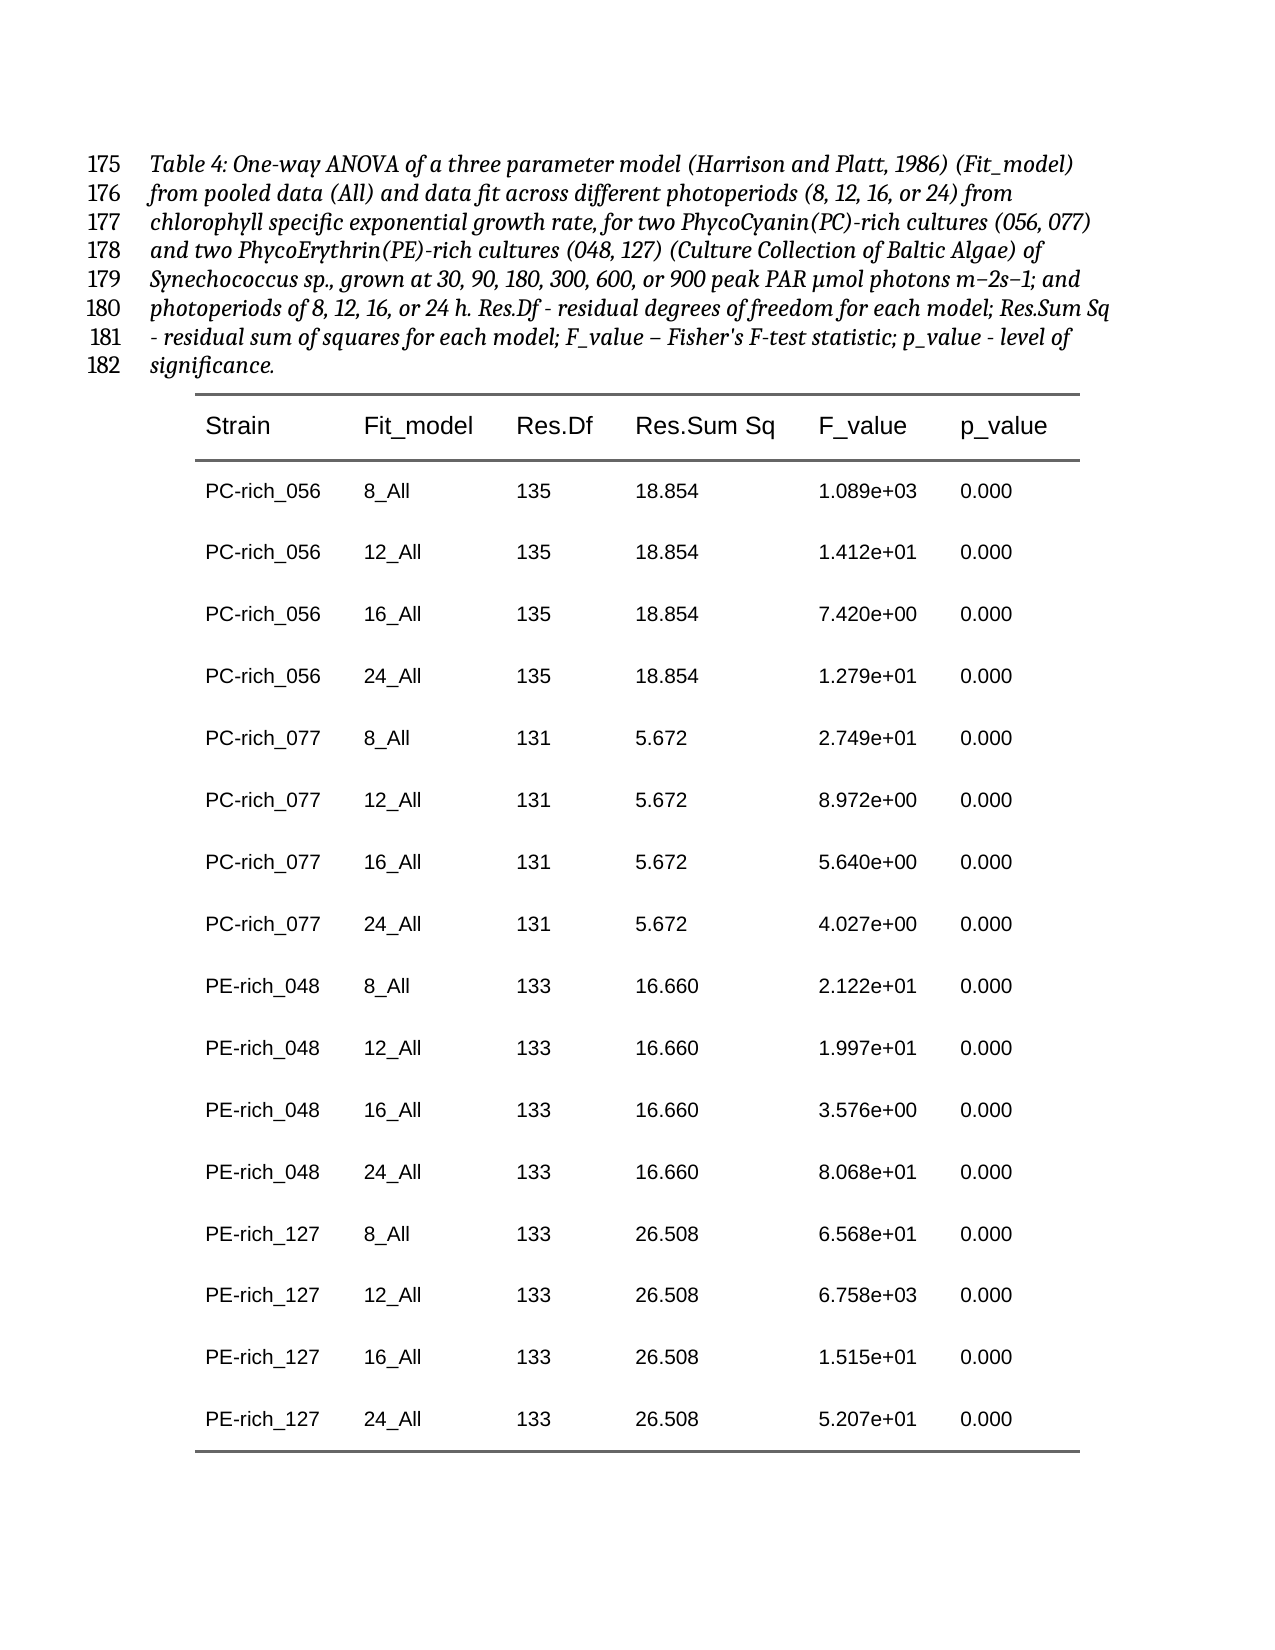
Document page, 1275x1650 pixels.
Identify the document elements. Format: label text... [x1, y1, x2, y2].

table_cell 18.854 [625, 645, 808, 707]
table_cell 5.672 [625, 893, 808, 955]
table_cell 0.000 [950, 955, 1080, 1017]
table_cell 133 [506, 1141, 625, 1203]
table_cell 26.508 [625, 1265, 808, 1326]
table_cell 8_All [353, 1203, 506, 1264]
table_cell 24_All [353, 645, 506, 707]
table_header Res.Sum Sq [625, 396, 808, 458]
table_cell 135 [506, 462, 625, 521]
table_cell 133 [506, 1017, 625, 1079]
table_cell 6.758e+03 [808, 1265, 950, 1326]
table_cell 12_All [353, 769, 506, 831]
table_cell 8_All [353, 462, 506, 521]
table_cell 0.000 [950, 521, 1080, 583]
table_header Fit_model [353, 396, 506, 458]
table_cell 12_All [353, 1265, 506, 1326]
table_cell 26.508 [625, 1326, 808, 1388]
table_cell 0.000 [950, 1141, 1080, 1203]
table_cell 135 [506, 583, 625, 645]
table_cell 131 [506, 707, 625, 769]
table_cell 133 [506, 1326, 625, 1388]
table_cell 0.000 [950, 645, 1080, 707]
table_cell 0.000 [950, 1203, 1080, 1264]
table_cell 7.420e+00 [808, 583, 950, 645]
table_cell 16.660 [625, 1079, 808, 1141]
table_cell 1.412e+01 [808, 521, 950, 583]
text Table 4: One-way ANOVA of a three parameter model (Harrison and Platt, 1986) (Fit_model) from pooled data (All) and data fit across different photoperiods (8, 12, 16, or 24) from chlorophyll specific exponential growth rate, for two PhycoCyanin(PC)-rich cultures (056, 077) and two PhycoErythrin(PE)-rich cultures (048, 127) (Culture Collection of Baltic Algae) of Synechococcus sp., grown at 30, 90, 180, 300, 600, or 900 peak PAR µmol photons m−2s−1; and photoperiods of 8, 12, 16, or 24 h. Res.Df - residual degrees of freedom for each model; Res.Sum Sq - residual sum of squares for each model; F_value – Fisher's F-test statistic; p_value - level of significance. [150, 150, 1125, 380]
table_cell 0.000 [950, 1017, 1080, 1079]
table_cell PE-rich_048 [195, 1141, 353, 1203]
table_cell 133 [506, 955, 625, 1017]
table_cell PC-rich_077 [195, 769, 353, 831]
table_cell 133 [506, 1203, 625, 1264]
table_cell 131 [506, 769, 625, 831]
table_cell 0.000 [950, 462, 1080, 521]
table_cell 1.089e+03 [808, 462, 950, 521]
table_cell 8.972e+00 [808, 769, 950, 831]
table_cell PE-rich_127 [195, 1203, 353, 1264]
table_cell 0.000 [950, 769, 1080, 831]
table_cell 0.000 [950, 1326, 1080, 1388]
table_cell 5.672 [625, 769, 808, 831]
table_cell 133 [506, 1265, 625, 1326]
table_cell 2.122e+01 [808, 955, 950, 1017]
table_cell 0.000 [950, 707, 1080, 769]
table_cell PC-rich_056 [195, 462, 353, 521]
table_cell PE-rich_127 [195, 1388, 353, 1450]
table_cell PC-rich_077 [195, 707, 353, 769]
table_cell 16.660 [625, 1141, 808, 1203]
table_cell PC-rich_056 [195, 645, 353, 707]
table_cell PC-rich_056 [195, 583, 353, 645]
table_cell 3.576e+00 [808, 1079, 950, 1141]
table_cell 26.508 [625, 1203, 808, 1264]
table_cell 0.000 [950, 1079, 1080, 1141]
table_cell 1.279e+01 [808, 645, 950, 707]
table_cell 12_All [353, 521, 506, 583]
table_cell PE-rich_048 [195, 1079, 353, 1141]
table_header F_value [808, 396, 950, 458]
table_cell 8_All [353, 707, 506, 769]
table_cell PE-rich_048 [195, 955, 353, 1017]
table_cell 4.027e+00 [808, 893, 950, 955]
table_cell 131 [506, 893, 625, 955]
table_cell 16.660 [625, 955, 808, 1017]
table_cell PE-rich_127 [195, 1326, 353, 1388]
table_cell 131 [506, 831, 625, 893]
table_cell 1.515e+01 [808, 1326, 950, 1388]
table_cell 5.640e+00 [808, 831, 950, 893]
table_cell 18.854 [625, 583, 808, 645]
table_cell 1.997e+01 [808, 1017, 950, 1079]
table_header Res.Df [506, 396, 625, 458]
table_cell 0.000 [950, 893, 1080, 955]
table_cell 26.508 [625, 1388, 808, 1450]
table_cell 5.672 [625, 707, 808, 769]
table_cell 18.854 [625, 521, 808, 583]
table_cell 12_All [353, 1017, 506, 1079]
table_cell PC-rich_056 [195, 521, 353, 583]
table_cell 2.749e+01 [808, 707, 950, 769]
table_cell 16.660 [625, 1017, 808, 1079]
table_cell PC-rich_077 [195, 893, 353, 955]
table_cell 0.000 [950, 1265, 1080, 1326]
table_cell 0.000 [950, 583, 1080, 645]
table_cell PE-rich_048 [195, 1017, 353, 1079]
table_cell 16_All [353, 1079, 506, 1141]
table_cell 24_All [353, 893, 506, 955]
table_cell PE-rich_127 [195, 1265, 353, 1326]
table_cell 0.000 [950, 831, 1080, 893]
table_cell 16_All [353, 1326, 506, 1388]
table_header p_value [950, 396, 1080, 458]
table_cell 18.854 [625, 462, 808, 521]
table_cell 24_All [353, 1388, 506, 1450]
table_cell 24_All [353, 1141, 506, 1203]
table_cell 135 [506, 521, 625, 583]
table_cell 133 [506, 1079, 625, 1141]
table_cell 5.207e+01 [808, 1388, 950, 1450]
table_cell 8.068e+01 [808, 1141, 950, 1203]
table_cell PC-rich_077 [195, 831, 353, 893]
table_cell 5.672 [625, 831, 808, 893]
table_header Strain [195, 396, 353, 458]
table_cell 133 [506, 1388, 625, 1450]
table_cell 16_All [353, 583, 506, 645]
table_cell 6.568e+01 [808, 1203, 950, 1264]
table_cell 135 [506, 645, 625, 707]
table_cell 8_All [353, 955, 506, 1017]
table_cell 16_All [353, 831, 506, 893]
table_cell 0.000 [950, 1388, 1080, 1450]
